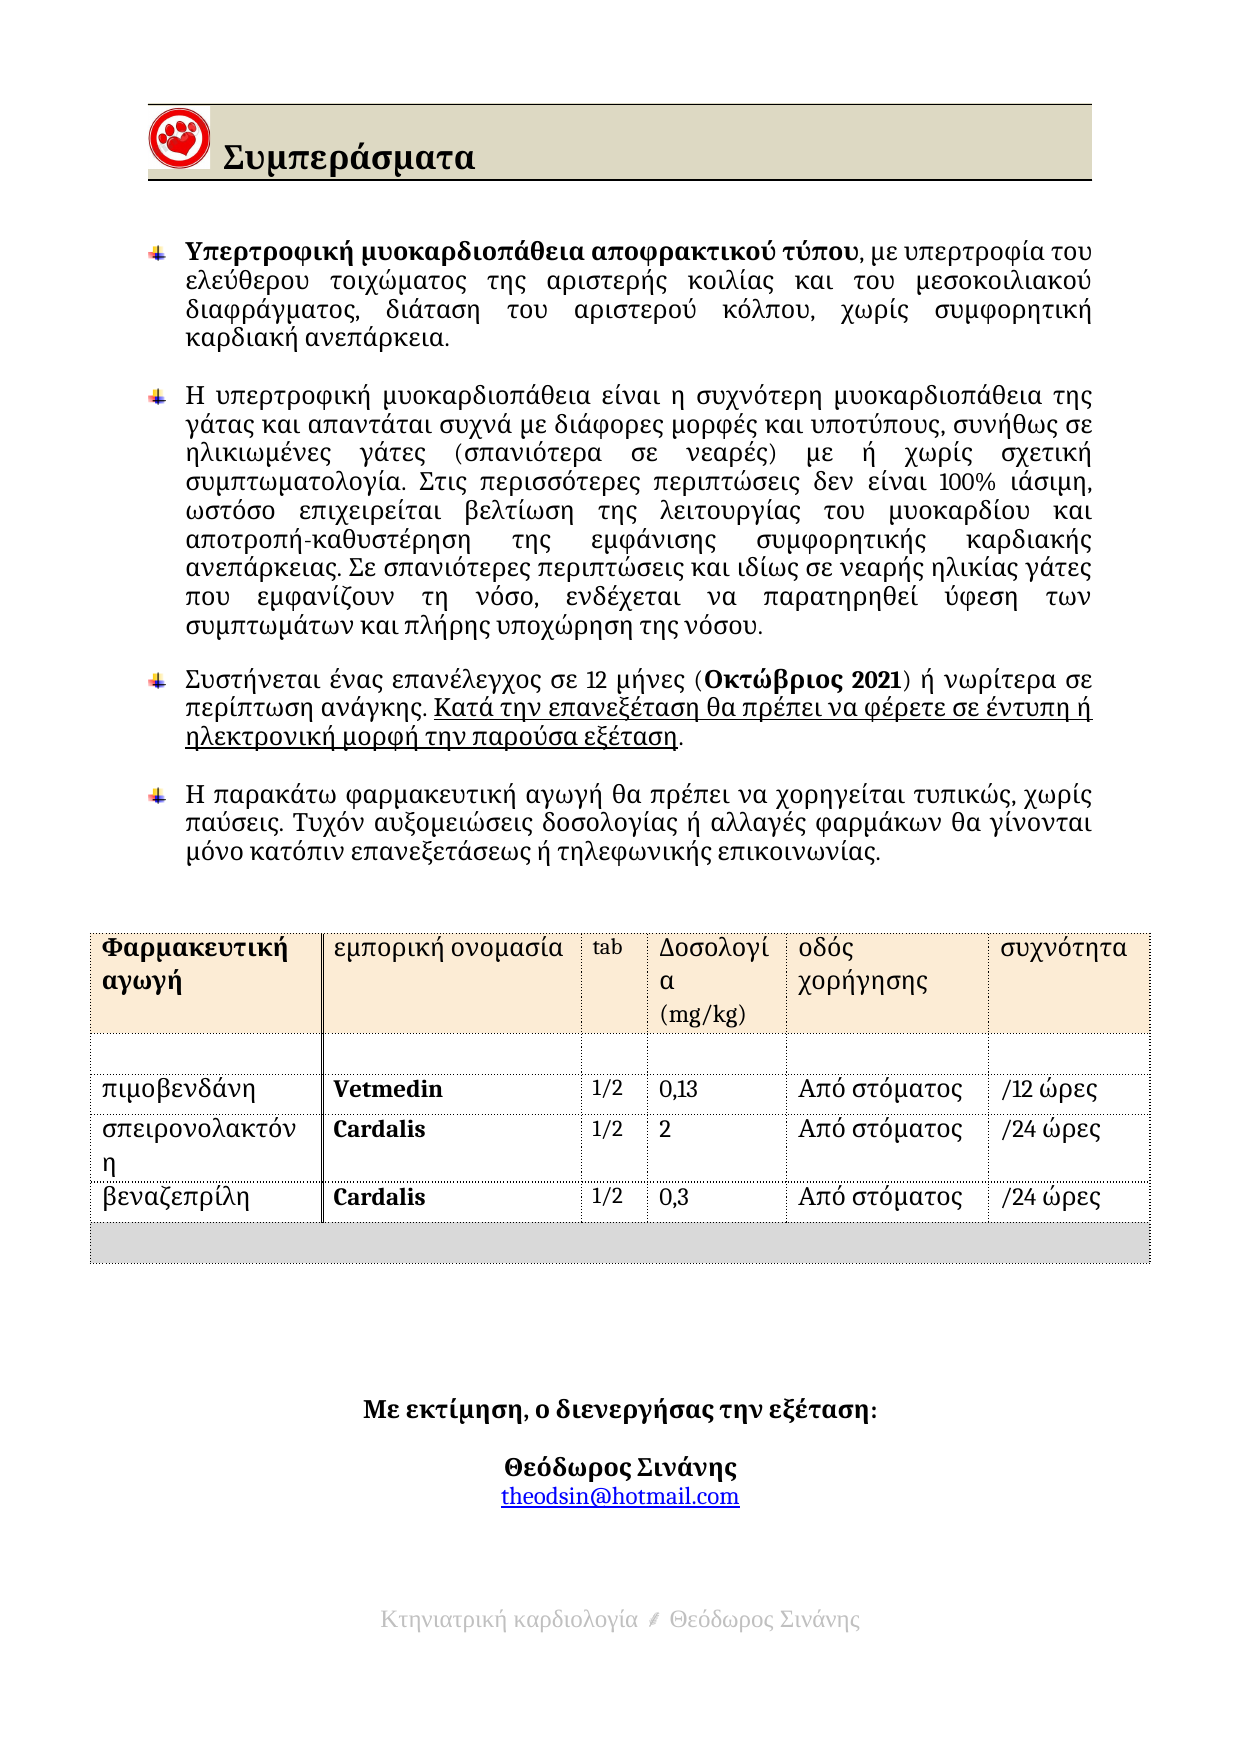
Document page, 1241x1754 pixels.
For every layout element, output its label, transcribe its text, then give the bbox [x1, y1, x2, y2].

picture [148, 671, 166, 689]
table_cell Cardalis [324, 1181, 581, 1222]
subtitle Συμπεράσματα [148, 105, 1092, 179]
picture [148, 244, 166, 261]
picture [147, 106, 211, 169]
table_cell [324, 1033, 581, 1074]
table_cell Cardalis [324, 1114, 581, 1181]
table_cell [581, 1033, 648, 1074]
table_cell 1/2 [581, 1114, 648, 1181]
picture [148, 387, 166, 405]
table_cell Vetmedin [324, 1074, 581, 1114]
table_cell Από στόματος [787, 1074, 989, 1114]
table_cell 1/2 [581, 1181, 648, 1222]
table_header εμπορική ονομασία [324, 933, 581, 1033]
list Συστήνεται ένας επανέλεγχος σε 12 μήνες (Οκτώβριος 2021) ή νωρίτερα σε περίπτωση ανάγκης. Κατά την επανεξέταση θα πρέπει να φέρετε σε έντυπη ή ηλεκτρονική μορφή την παρούσα εξέταση. [148, 666, 1092, 752]
table_cell /24 ώρες [989, 1114, 1150, 1181]
table_cell [989, 1033, 1150, 1074]
table_cell βεναζεπρίλη [90, 1181, 321, 1222]
table_header Δοσολογία (mg/kg) [648, 933, 787, 1033]
text theodsin@hotmail.com [148, 1482, 1092, 1511]
table_cell /12 ώρες [989, 1074, 1150, 1114]
table_cell [787, 1033, 989, 1074]
list Η παρακάτω φαρμακευτική αγωγή θα πρέπει να χορηγείται τυπικώς, χωρίς παύσεις. Τυχόν αυξομειώσεις δοσολογίας ή αλλαγές φαρμάκων θα γίνονται μόνο κατόπιν επανεξετάσεως ή τηλεφωνικής επικοινωνίας. [148, 781, 1092, 867]
text Με εκτίμηση, ο διενεργήσας την εξέταση: [148, 1396, 1092, 1425]
table_header οδός χορήγησης [787, 933, 989, 1033]
table_cell σπειρονολακτόνη [90, 1114, 321, 1181]
table_cell [90, 1033, 321, 1074]
table_header συχνότητα [989, 933, 1150, 1033]
table_cell 0,3 [648, 1181, 787, 1222]
table_cell 0,13 [648, 1074, 787, 1114]
text Θεόδωρος Σινάνης [148, 1453, 1092, 1482]
table_cell [648, 1033, 787, 1074]
table_cell 1/2 [581, 1074, 648, 1114]
table_cell Από στόματος [787, 1114, 989, 1181]
list Η υπερτροφική μυοκαρδιοπάθεια είναι η συχνότερη μυοκαρδιοπάθεια της γάτας και απαντάται συχνά με διάφορες μορφές και υποτύπους, συνήθως σε ηλικιωμένες γάτες (σπανιότερα σε νεαρές) με ή χωρίς σχετική συμπτωματολογία. Στις περισσότερες περιπτώσεις δεν είναι 100% ιάσιμη, ωστόσο επιχειρείται βελτίωση της λειτουργίας του μυοκαρδίου και αποτροπή-καθυστέρηση της εμφάνισης συμφορητικής καρδιακής ανεπάρκειας. Σε σπανιότερες περιπτώσεις και ιδίως σε νεαρής ηλικίας γάτες που εμφανίζουν τη νόσο, ενδέχεται να παρατηρηθεί ύφεση των συμπτωμάτων και πλήρης υποχώρηση της νόσου. [148, 382, 1092, 641]
table_cell /24 ώρες [989, 1181, 1150, 1222]
table_cell 2 [648, 1114, 787, 1181]
table_cell Από στόματος [787, 1181, 989, 1222]
table_cell πιμοβενδάνη [90, 1074, 321, 1114]
table_cell [90, 1222, 1150, 1263]
table_header Φαρμακευτική αγωγή [90, 933, 321, 1033]
list Υπερτροφική μυοκαρδιοπάθεια αποφρακτικού τύπου, με υπερτροφία του ελεύθερου τοιχώματος της αριστερής κοιλίας και του μεσοκοιλιακού διαφράγματος, διάταση του αριστερού κόλπου, χωρίς συμφορητική καρδιακή ανεπάρκεια. [148, 238, 1092, 353]
picture [148, 786, 166, 804]
table_header tab [581, 933, 648, 1033]
